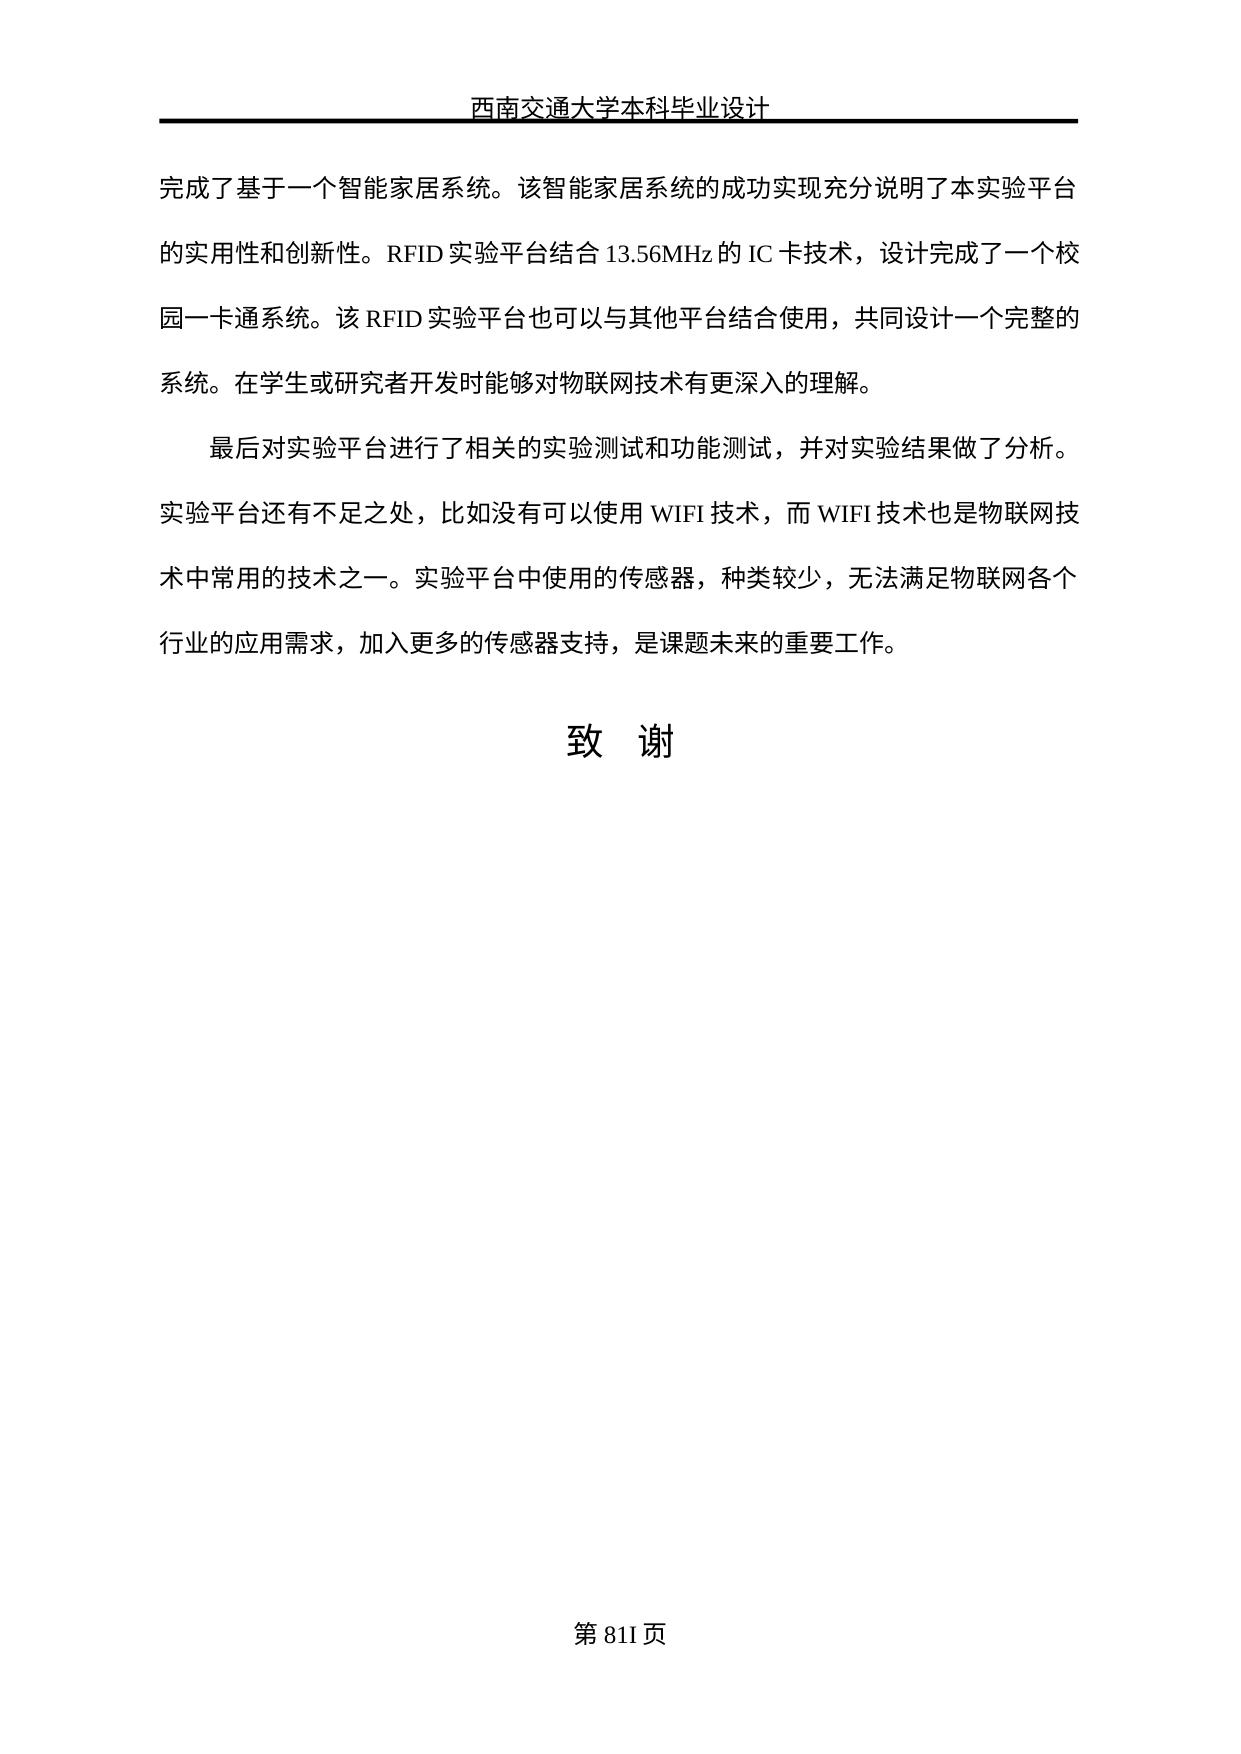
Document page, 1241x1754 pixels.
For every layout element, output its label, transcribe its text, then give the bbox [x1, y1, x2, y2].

text 最后对实验平台进行了相关的实验测试和功能测试，并对实验结果做了分析。实验平台还有不足之处，比如没有可以使用WIFI技术，而WIFI技术也是物联网技术中常用的技术之一。实验平台中使用的传感器，种类较少，无法满足物联网各个行业的应用需求，加入更多的传感器支持，是课题未来的重要工作。 [159, 414, 1081, 674]
subtitle 致 谢 [159, 706, 1081, 771]
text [159, 154, 1081, 414]
